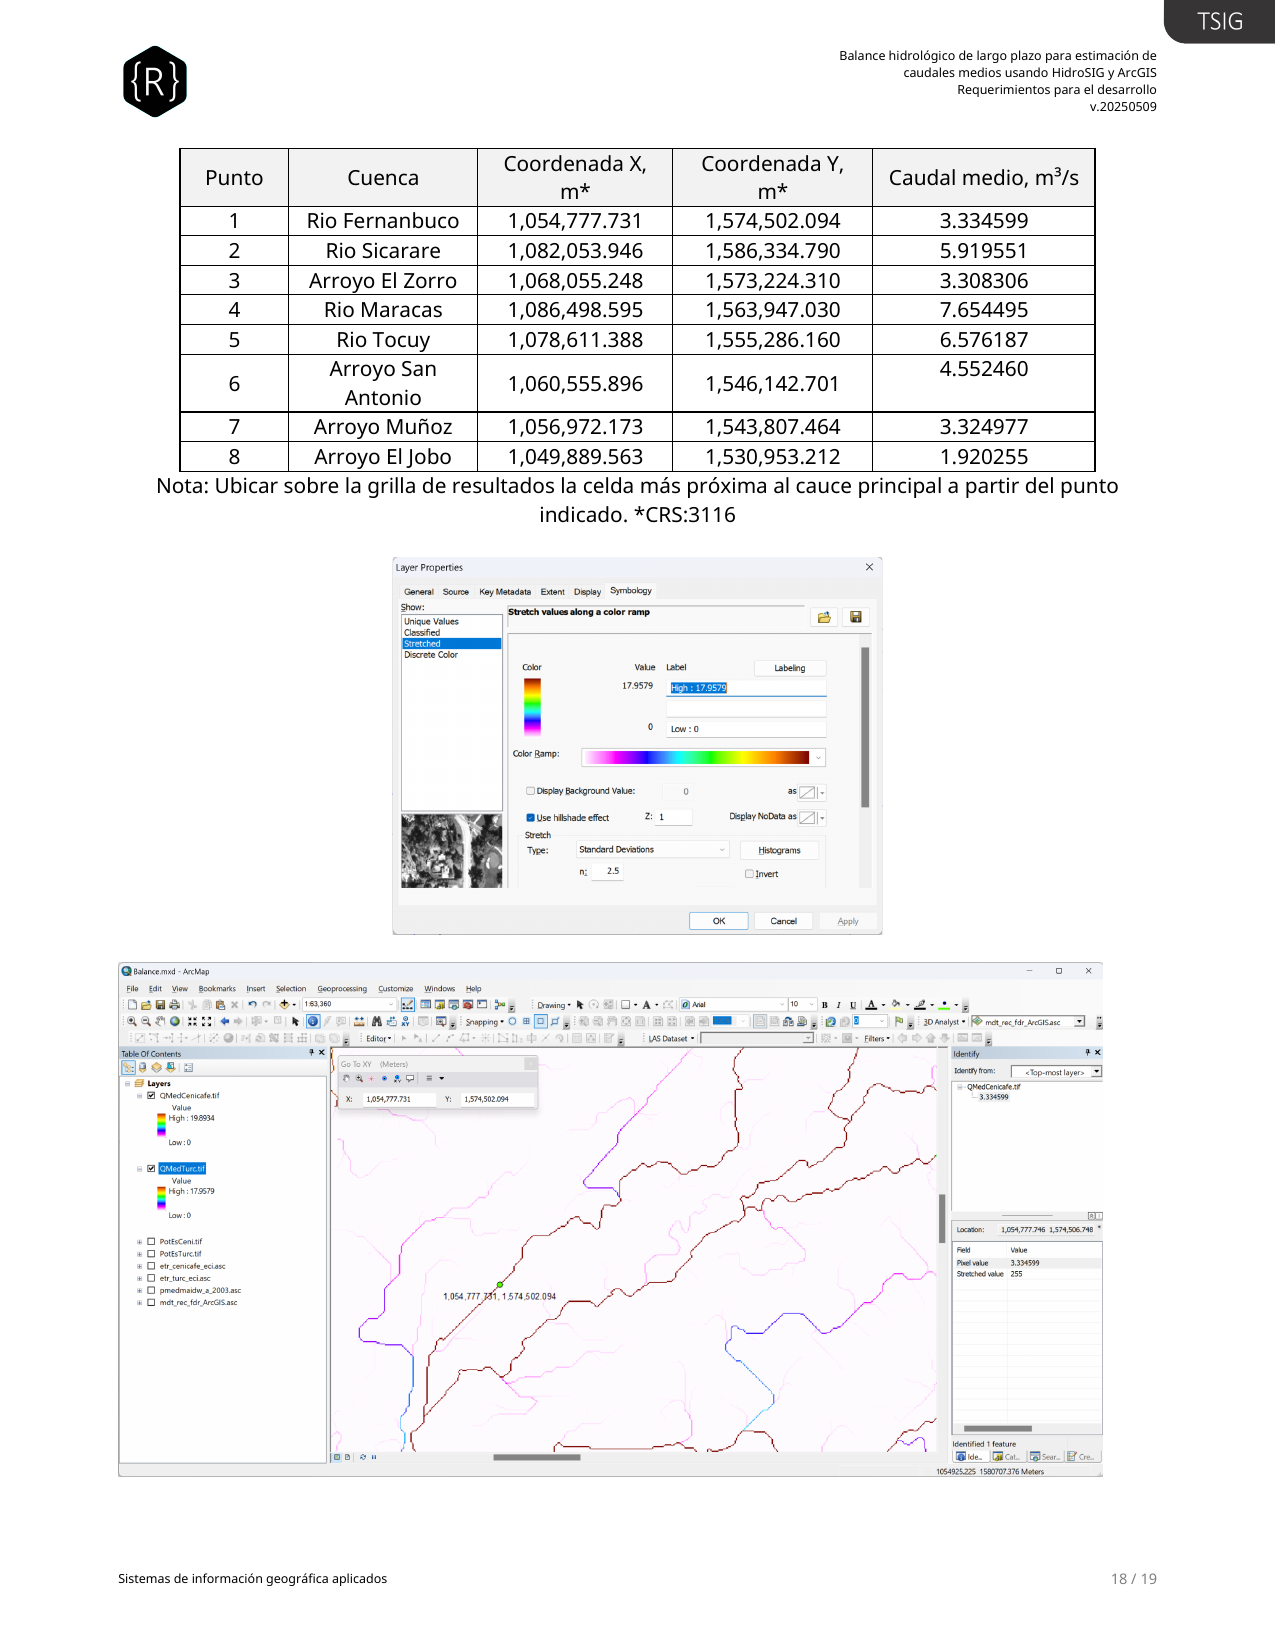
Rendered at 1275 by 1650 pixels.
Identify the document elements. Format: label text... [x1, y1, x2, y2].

table_cell 5.919551 [873, 236, 1094, 265]
table_cell 7.654495 [873, 295, 1094, 324]
table_cell 4 [181, 295, 288, 324]
table_cell 1 [181, 207, 288, 235]
table_cell 1,082,053.946 [478, 236, 672, 265]
picture [1163, 0, 1275, 44]
table_cell 1,546,142.701 [673, 355, 872, 411]
table_cell Rio Fernanbuco [289, 207, 477, 235]
table_cell 3.308306 [873, 266, 1094, 294]
table_cell 3.334599 [873, 207, 1094, 235]
table_cell 1,555,286.160 [673, 325, 872, 353]
table_cell 3 [181, 266, 288, 294]
table_cell Arroyo El Zorro [289, 266, 477, 294]
table_cell 1,068,055.248 [478, 266, 672, 294]
table_cell Arroyo San Antonio [289, 355, 477, 411]
table_cell 8 [181, 442, 288, 471]
picture [392, 557, 883, 935]
table_cell 6 [181, 355, 288, 411]
table_cell 1,049,889.563 [478, 442, 672, 471]
table_cell 1,530,953.212 [673, 442, 872, 471]
table_cell Rio Tocuy [289, 325, 477, 353]
table_cell 1,573,224.310 [673, 266, 872, 294]
table_cell Rio Maracas [289, 295, 477, 324]
picture [118, 44, 192, 119]
table_cell 7 [181, 413, 288, 441]
table_header Punto [181, 149, 288, 206]
picture [118, 962, 1103, 1477]
table_cell Arroyo El Jobo [289, 442, 477, 471]
table_cell 1,086,498.595 [478, 295, 672, 324]
table_header Coordenada Y, m* [673, 149, 872, 206]
table_header Coordenada X, m* [478, 149, 672, 206]
table_cell 1,060,555.896 [478, 355, 672, 411]
table_cell 1,574,502.094 [673, 207, 872, 235]
table_cell 1,563,947.030 [673, 295, 872, 324]
table_cell 4.552460 [873, 355, 1094, 411]
table_cell Arroyo Muñoz [289, 413, 477, 441]
table_cell 1.920255 [873, 442, 1094, 471]
text Nota: Ubicar sobre la grilla de resultados la celda más próxima al cauce principal a partir del punto indicado. *CRS:3116 [118, 472, 1157, 528]
table_cell 2 [181, 236, 288, 265]
table_cell 1,056,972.173 [478, 413, 672, 441]
table_cell 1,078,611.388 [478, 325, 672, 353]
table_cell 5 [181, 325, 288, 353]
table_cell 1,054,777.731 [478, 207, 672, 235]
table_header Cuenca [289, 149, 477, 206]
table_cell 3.324977 [873, 413, 1094, 441]
table_cell 6.576187 [873, 325, 1094, 353]
table_cell Rio Sicarare [289, 236, 477, 265]
table_header Caudal medio, m³/s [873, 149, 1094, 206]
table_cell 1,543,807.464 [673, 413, 872, 441]
table_cell 1,586,334.790 [673, 236, 872, 265]
